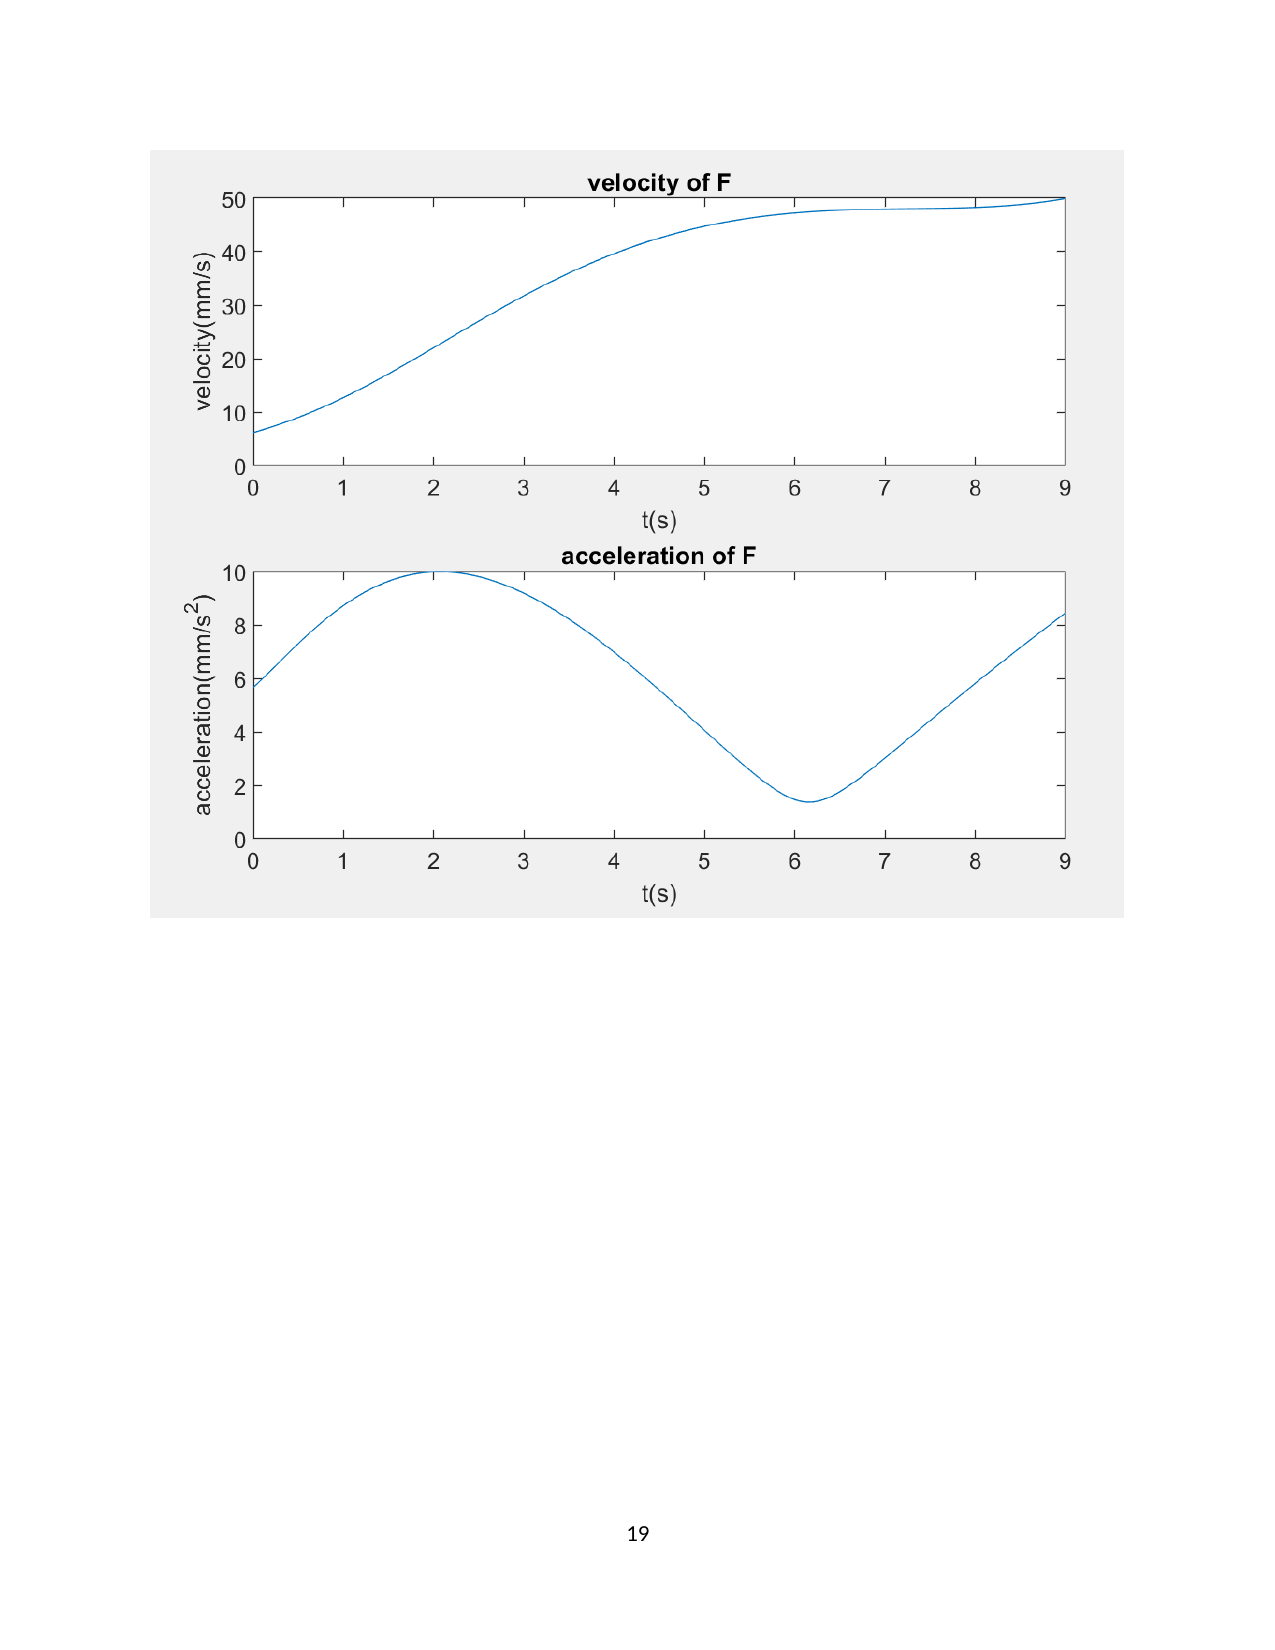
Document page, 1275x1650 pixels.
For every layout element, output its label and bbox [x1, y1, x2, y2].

picture [150, 150, 1124, 918]
